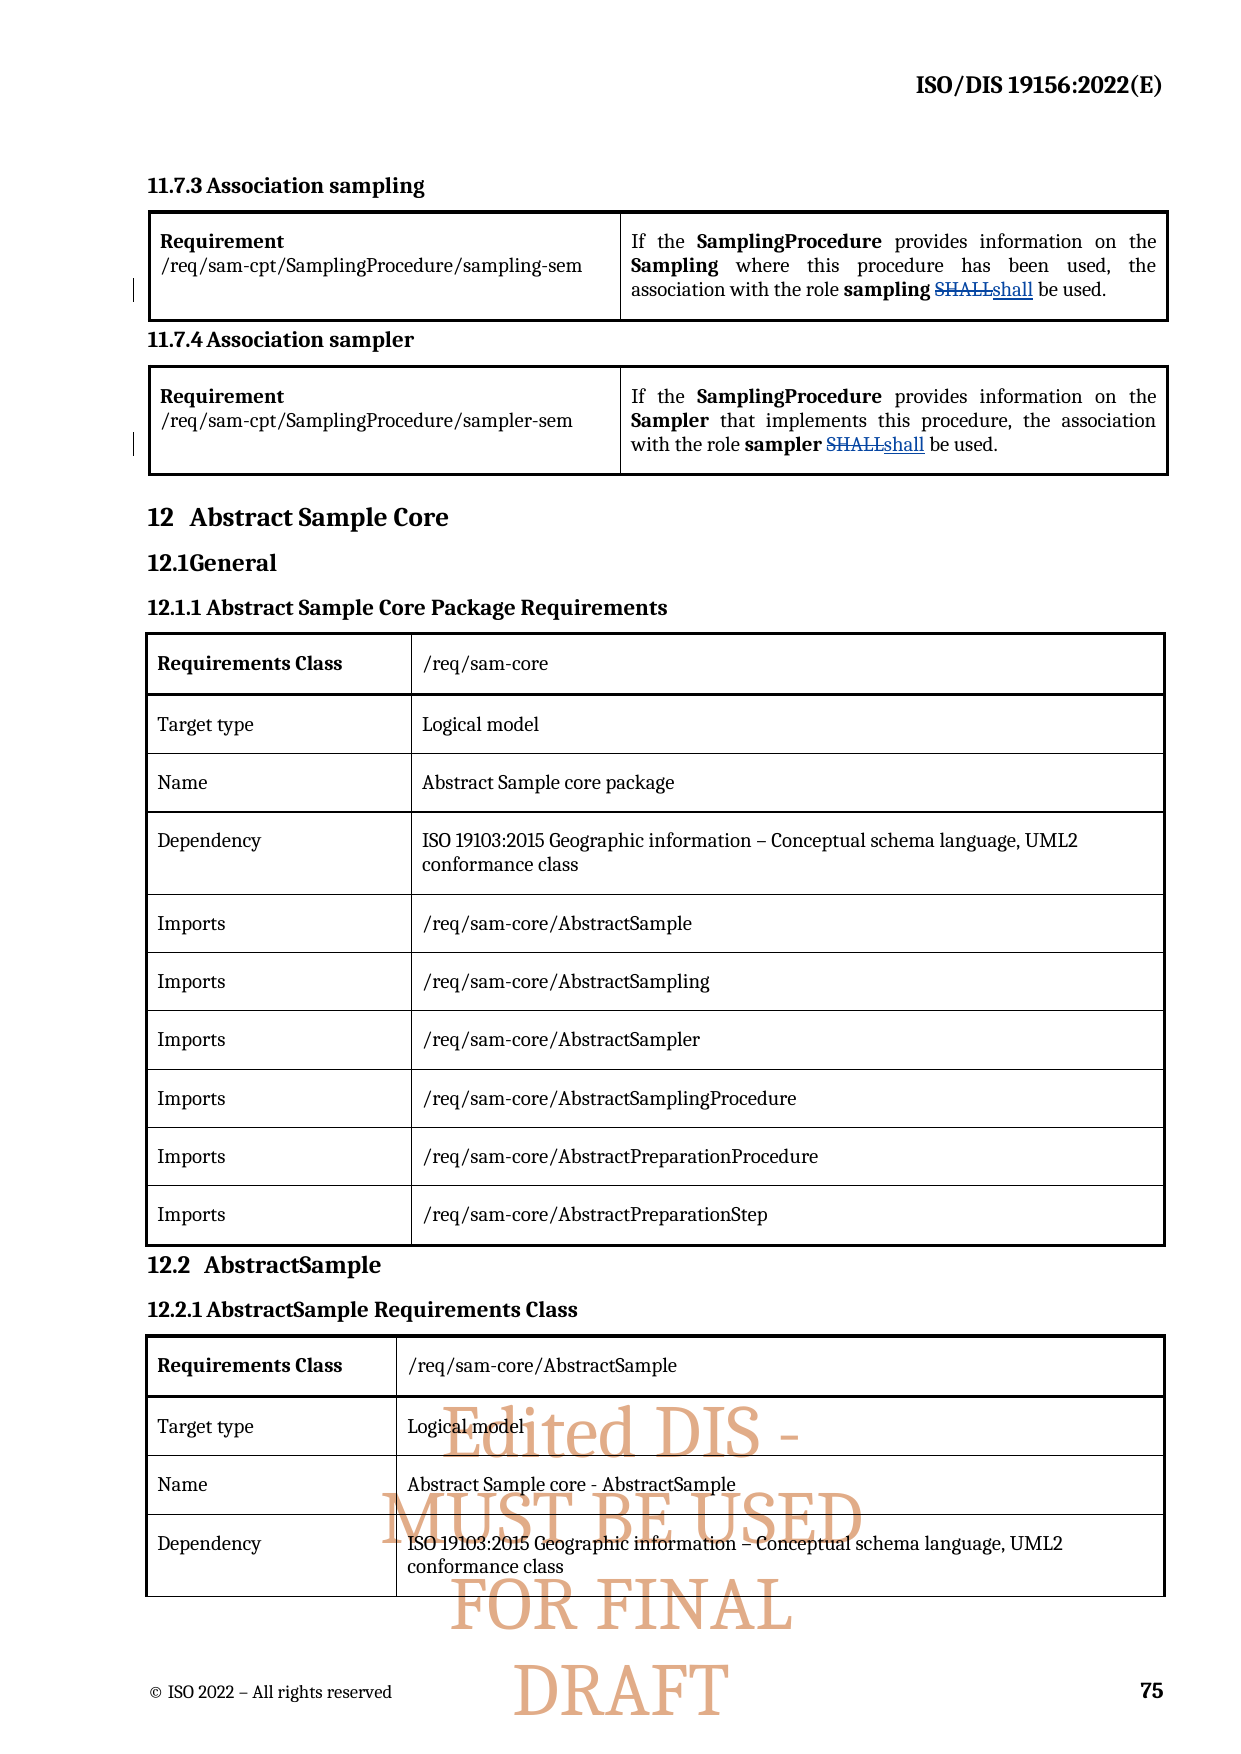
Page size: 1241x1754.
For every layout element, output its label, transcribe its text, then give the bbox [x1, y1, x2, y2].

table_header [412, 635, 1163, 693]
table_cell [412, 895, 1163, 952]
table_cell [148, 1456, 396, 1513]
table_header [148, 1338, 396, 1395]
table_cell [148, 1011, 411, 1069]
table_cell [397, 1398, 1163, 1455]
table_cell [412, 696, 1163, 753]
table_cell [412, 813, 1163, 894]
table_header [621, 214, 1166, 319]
subtitle AbstractSample Requirements Class [148, 1298, 1163, 1322]
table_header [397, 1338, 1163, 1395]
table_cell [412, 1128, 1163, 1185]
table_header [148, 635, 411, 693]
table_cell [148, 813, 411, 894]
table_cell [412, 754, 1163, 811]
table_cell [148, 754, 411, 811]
subtitle Abstract Sample Core [148, 504, 1163, 532]
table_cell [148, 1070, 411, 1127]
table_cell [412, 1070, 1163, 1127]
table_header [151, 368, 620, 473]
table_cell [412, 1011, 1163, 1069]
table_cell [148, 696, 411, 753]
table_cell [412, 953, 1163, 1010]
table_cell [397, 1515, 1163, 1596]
subtitle General [148, 551, 1163, 577]
subtitle Association sampling [148, 174, 1163, 198]
subtitle AbstractSample [148, 1253, 1163, 1279]
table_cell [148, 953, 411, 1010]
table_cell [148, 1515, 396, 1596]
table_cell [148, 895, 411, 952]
subtitle Abstract Sample Core Package Requirements [148, 596, 1163, 620]
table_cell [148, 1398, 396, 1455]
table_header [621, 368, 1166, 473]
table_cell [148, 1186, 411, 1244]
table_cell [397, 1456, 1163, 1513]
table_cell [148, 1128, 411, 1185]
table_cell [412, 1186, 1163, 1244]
subtitle Association sampler [148, 328, 1163, 352]
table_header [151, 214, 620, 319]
